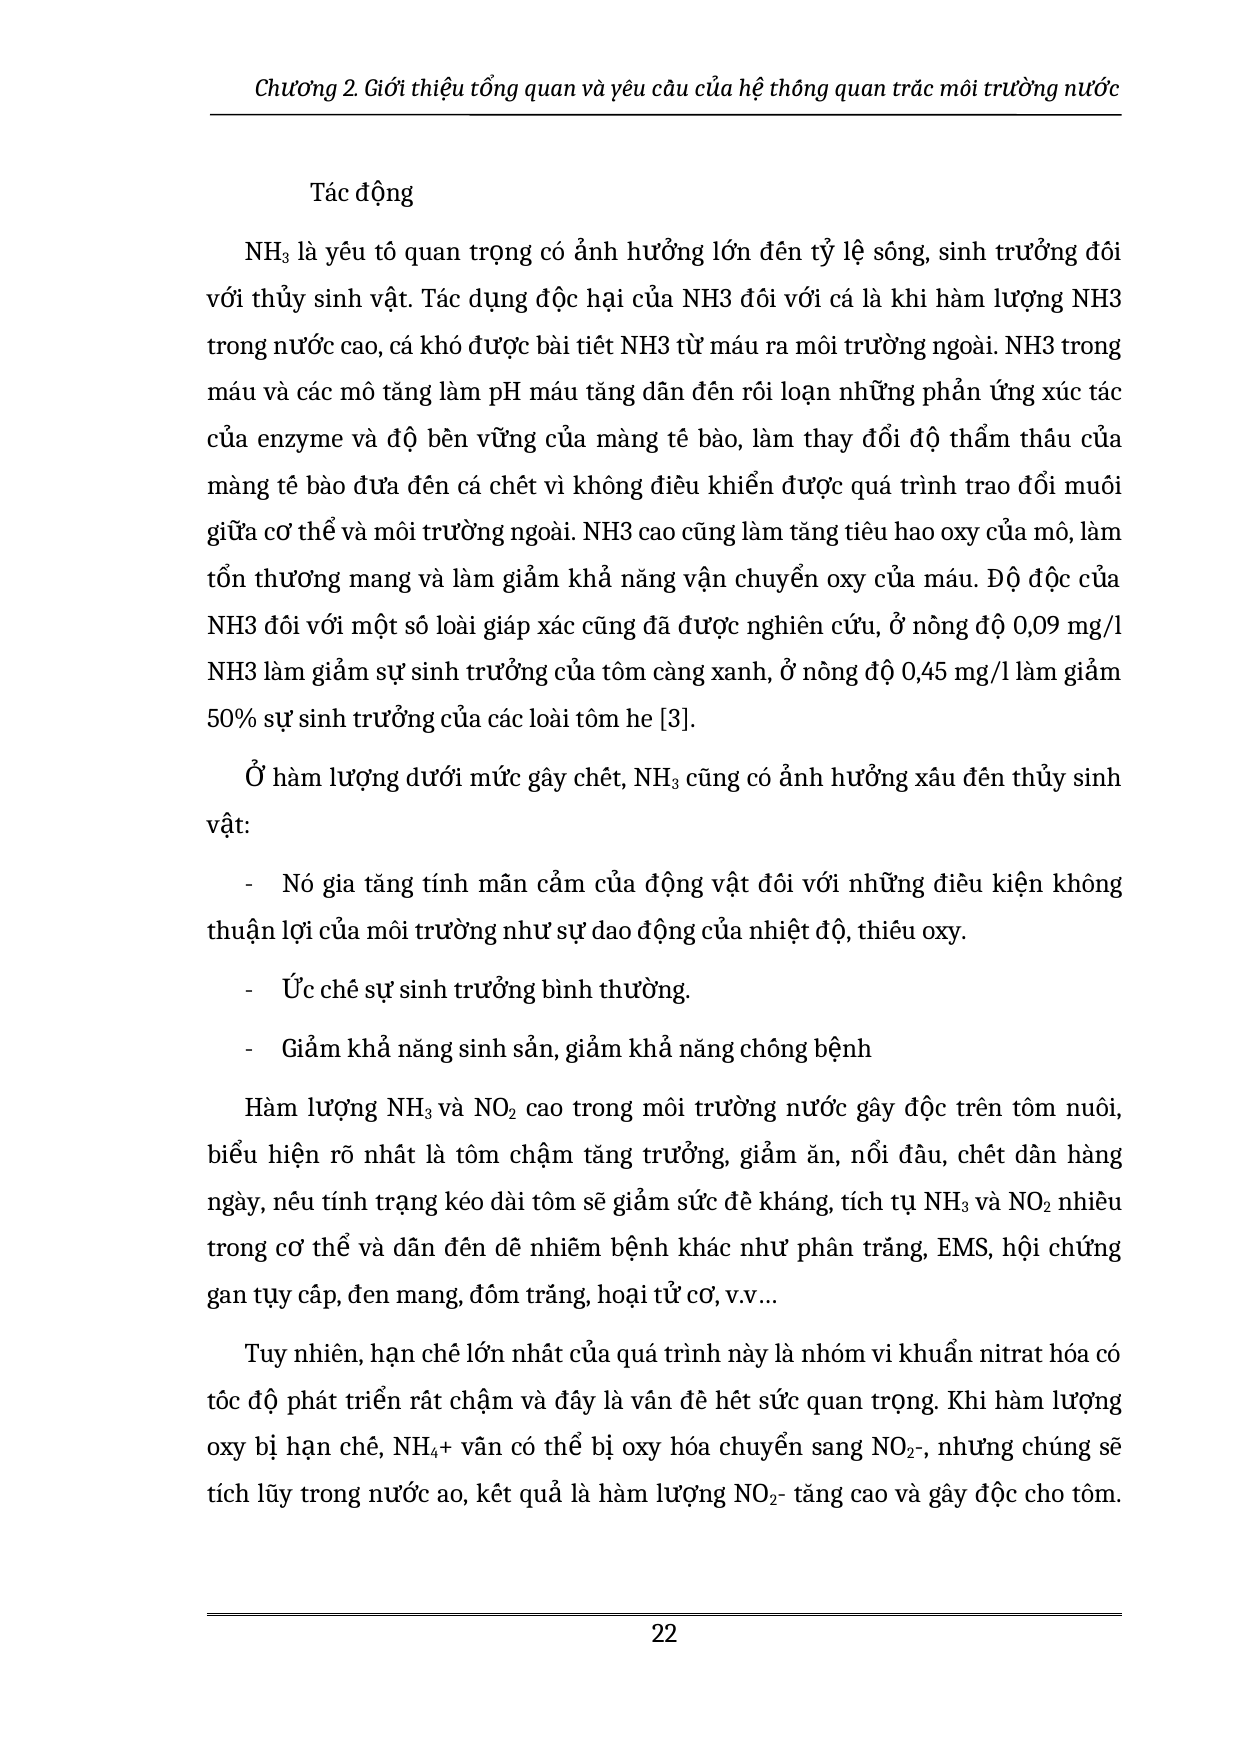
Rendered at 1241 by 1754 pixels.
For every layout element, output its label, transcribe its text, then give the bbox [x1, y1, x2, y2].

text - Giảm khả năng sinh sản, giảm khả năng chống bệnh [207, 1033, 1122, 1064]
text - Nó gia tăng tính mẫn cảm của động vật đối với những điều kiện không thuận lợi của môi trường như sự dao động của nhiệt độ, thiếu oxy. [207, 868, 1122, 946]
text - Ức chế sự sinh trưởng bình thường. [207, 974, 1122, 1005]
text Ở hàm lượng dưới mức gây chết, NH3 cũng có ảnh hưởng xấu đến thủy sinh vật: [207, 762, 1122, 840]
text Hàm lượng NH3 và NO2 cao trong môi trường nước gây độc trên tôm nuôi, biểu hiện rõ nhất là tôm chậm tăng trưởng, giảm ăn, nổi đầu, chết dần hàng ngày, nếu tính trạng kéo dài tôm sẽ giảm sức đề kháng, tích tụ NH3 và NO2 nhiều trong cơ thể và dẫn đến dễ nhiễm bệnh khác như phân trắng, EMS, hội chứng gan tụy cấp, đen mang, đốm trắng, hoại tử cơ, v.v… [207, 1092, 1122, 1310]
text Tác động [244, 177, 1122, 208]
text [207, 1338, 1122, 1509]
text NH3 là yếu tố quan trọng có ảnh hưởng lớn đến tỷ lệ sống, sinh trưởng đối với thủy sinh vật. Tác dụng độc hại của NH3 đối với cá là khi hàm lượng NH3 trong nước cao, cá khó được bài tiết NH3 từ máu ra môi trường ngoài. NH3 trong máu và các mô tăng làm pH máu tăng dẫn đến rối loạn những phản ứng xúc tác của enzyme và độ bền vững của màng tế bào, làm thay đổi độ thẩm thấu của màng tế bào đưa đến cá chết vì không điều khiển được quá trình trao đổi muối giữa cơ thể và môi trường ngoài. NH3 cao cũng làm tăng tiêu hao oxy của mô, làm tổn thương mang và làm giảm khả năng vận chuyển oxy của máu. Độ độc của NH3 đối với một số loài giáp xác cũng đã được nghiên cứu, ở nồng độ 0,09 mg/l NH3 làm giảm sự sinh trưởng của tôm càng xanh, ở nồng độ 0,45 mg/l làm giảm 50% sự sinh trưởng của các loài tôm he [3]. [207, 236, 1122, 734]
